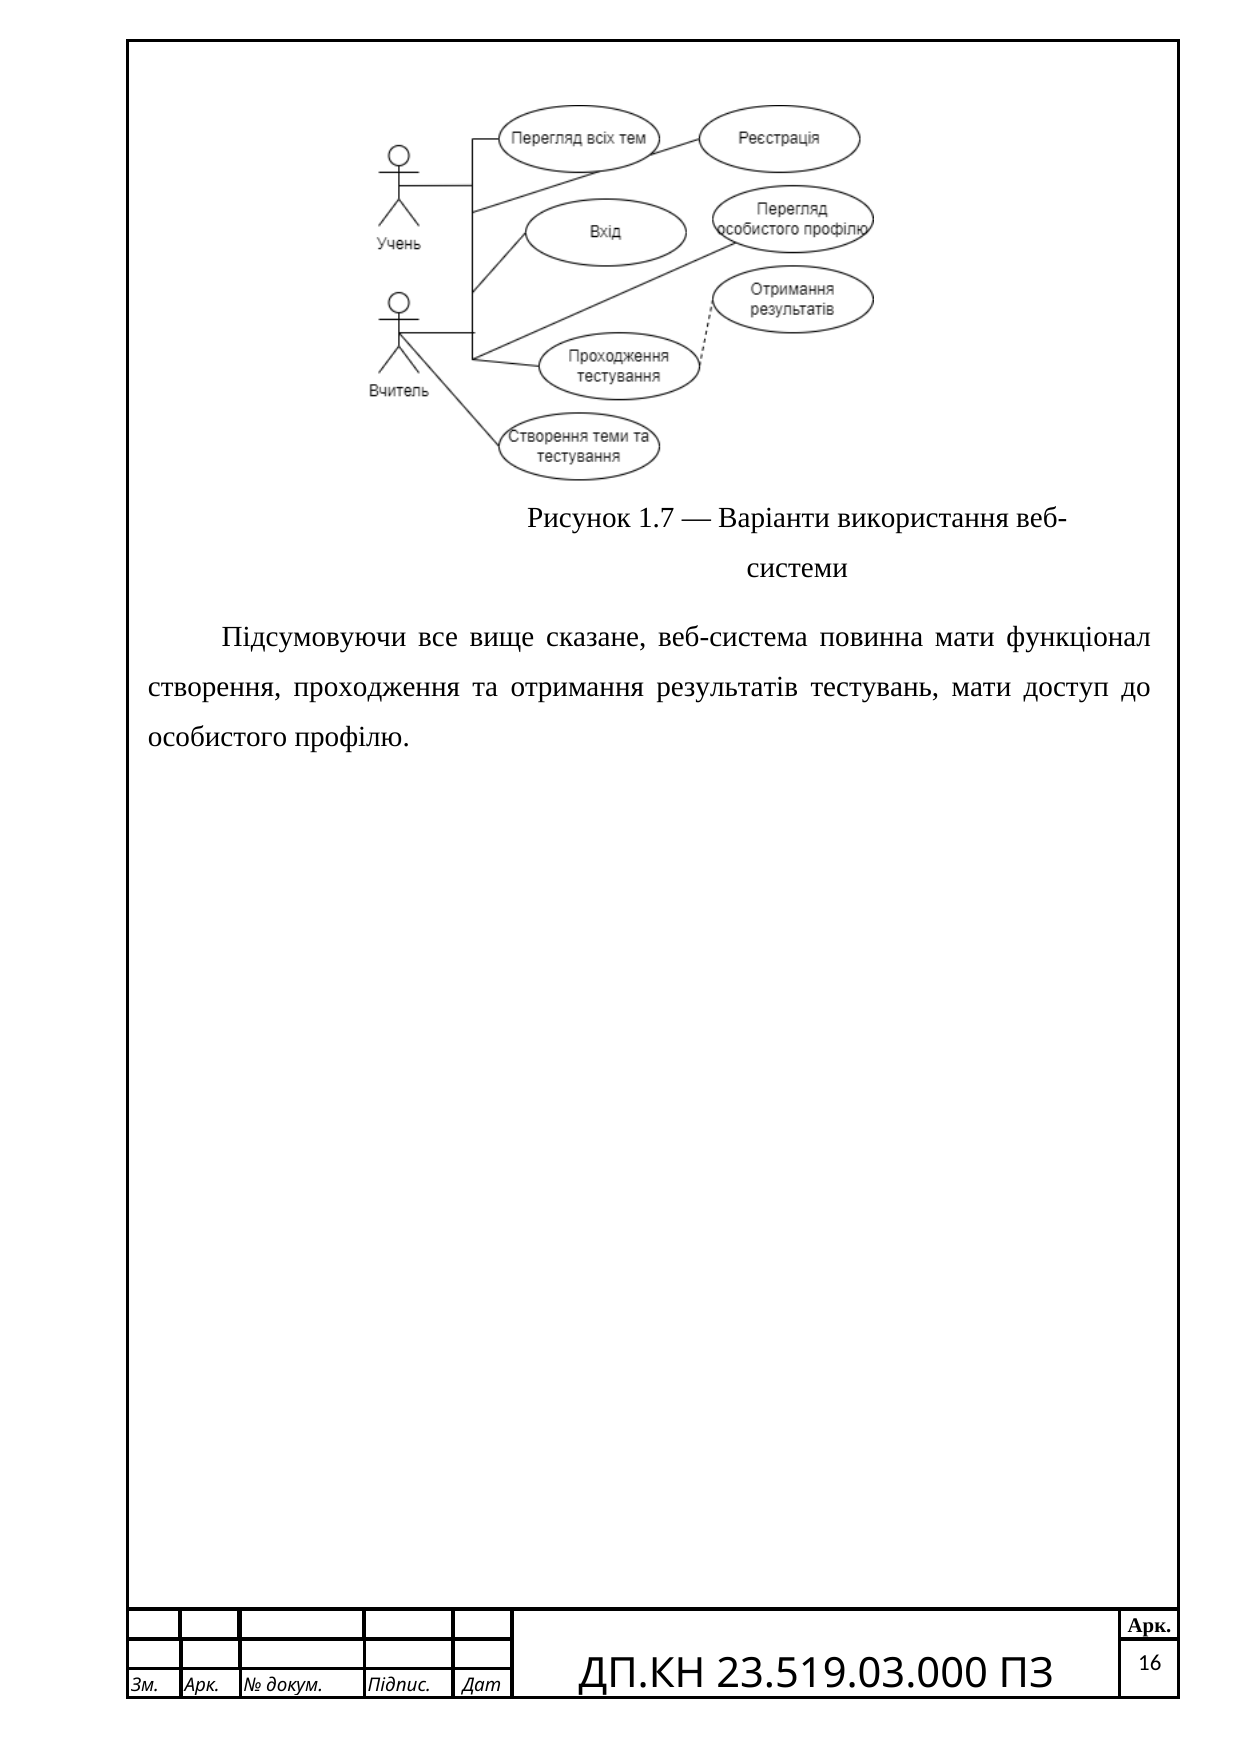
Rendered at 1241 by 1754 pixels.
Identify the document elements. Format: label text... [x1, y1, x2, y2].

text Підсумовуючи все вище сказане, веб-система повинна мати функціонал створення, проходження та отримання результатів тестувань, мати доступ до особистого профілю. [148, 703, 1152, 753]
picture [369, 105, 874, 482]
